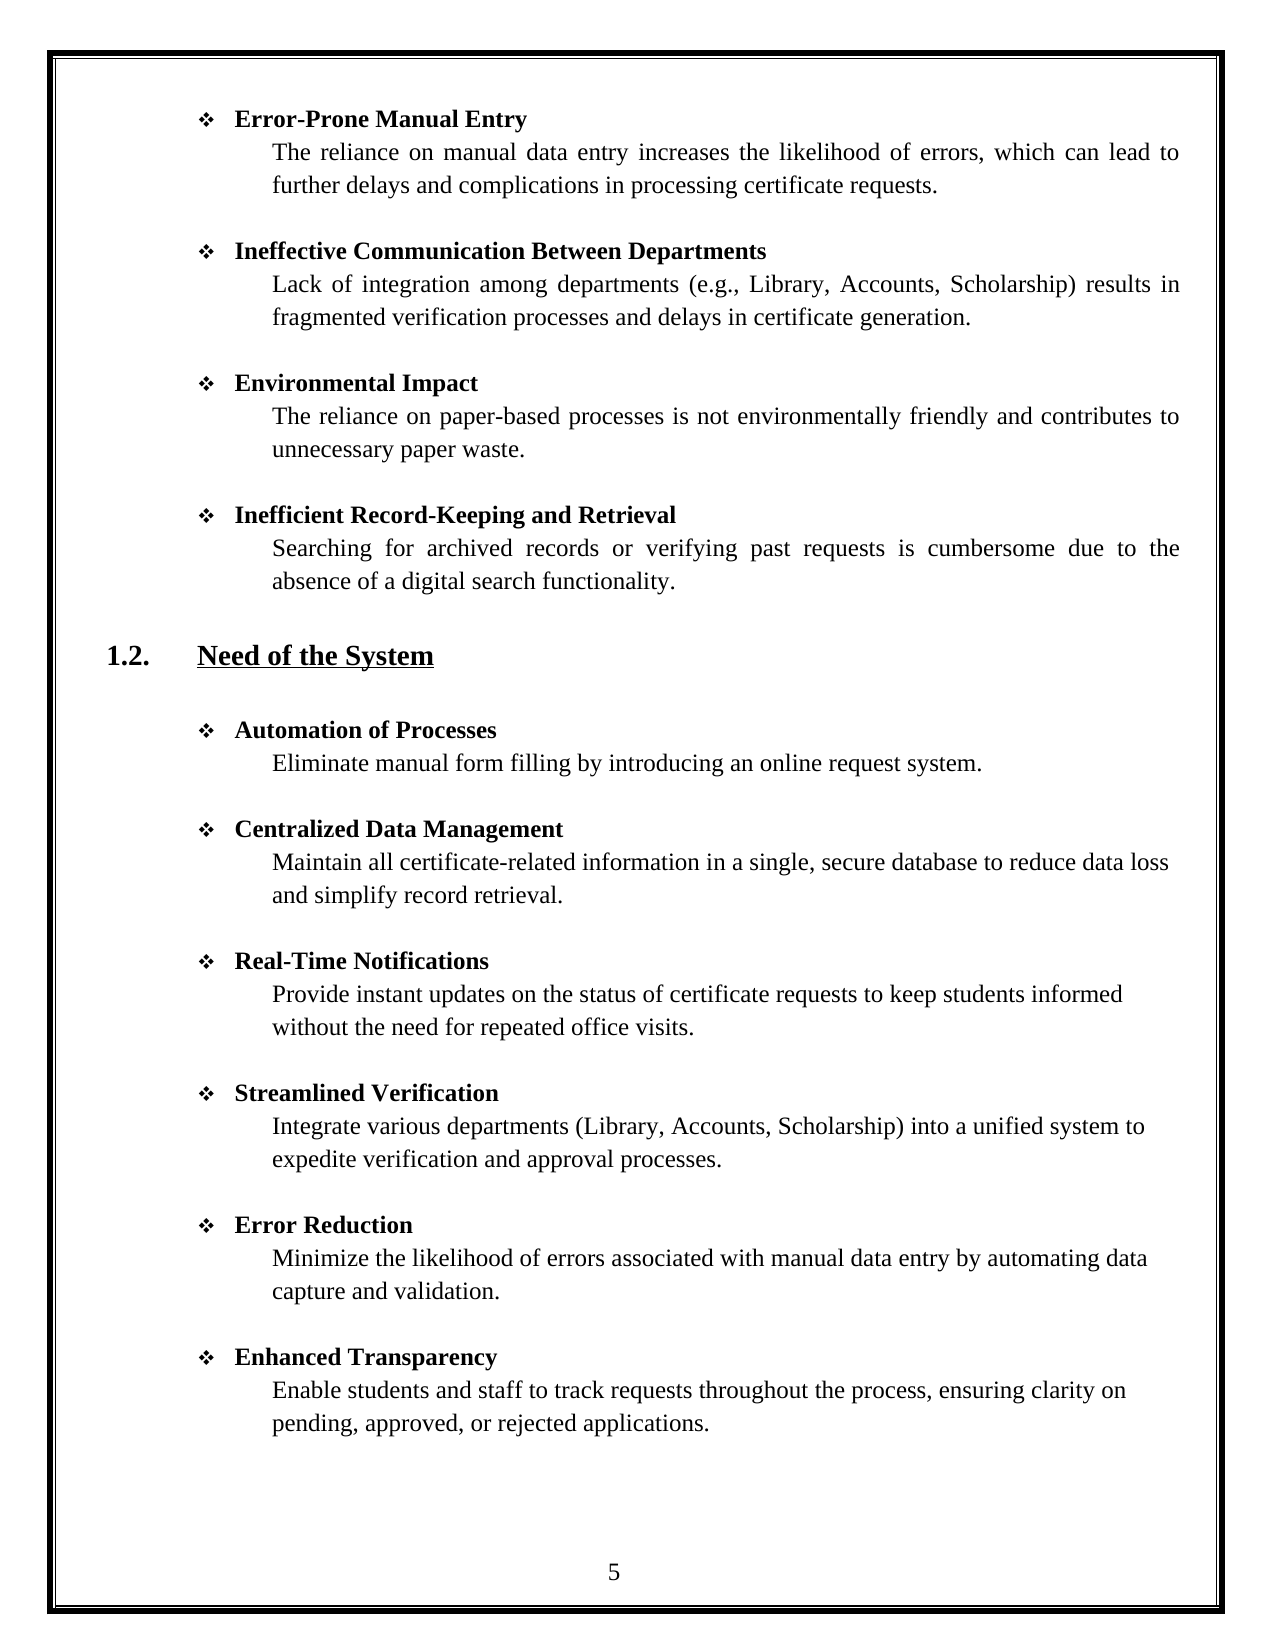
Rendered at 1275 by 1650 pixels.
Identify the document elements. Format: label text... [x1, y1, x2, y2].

text The reliance on paper-based processes is not environmentally friendly and contributes to unnecessary paper waste. [272, 401, 1181, 463]
list Automation of Processes [197, 715, 1181, 743]
text Searching for archived records or verifying past requests is cumbersome due to the absence of a digital search functionality. [272, 533, 1181, 595]
list Environmental Impact [197, 368, 1181, 397]
list Minimize the likelihood of errors associated with manual data entry by automating data capture and validation. [272, 1243, 1181, 1305]
list Need of the System [106, 638, 1181, 671]
list Enhanced Transparency [197, 1342, 1181, 1371]
list Inefficient Record-Keeping and Retrieval [197, 500, 1181, 529]
list Maintain all certificate-related information in a single, secure database to reduce data loss and simplify record retrieval. [272, 847, 1181, 908]
text Integrate various departments (Library, Accounts, Scholarship) into a unified system to expedite verification and approval processes. [272, 1111, 1181, 1173]
list Eliminate manual form filling by introducing an online request system. [234, 748, 1181, 776]
list Streamlined Verification [197, 1078, 1181, 1107]
list Provide instant updates on the status of certificate requests to keep students informed without the need for repeated office visits. [272, 979, 1181, 1041]
list Error Reduction [197, 1210, 1181, 1239]
list Enable students and staff to track requests throughout the process, ensuring clarity on pending, approved, or rejected applications. [272, 1375, 1181, 1437]
list Lack of integration among departments (e.g., Library, Accounts, Scholarship) results in fragmented verification processes and delays in certificate generation. [272, 269, 1181, 331]
text The reliance on manual data entry increases the likelihood of errors, which can lead to further delays and complications in processing certificate requests. [272, 137, 1181, 198]
list Error-Prone Manual Entry [197, 104, 1181, 132]
list Centralized Data Management [197, 814, 1181, 842]
list Ineffective Communication Between Departments [197, 236, 1181, 264]
list Real-Time Notifications [197, 946, 1181, 974]
